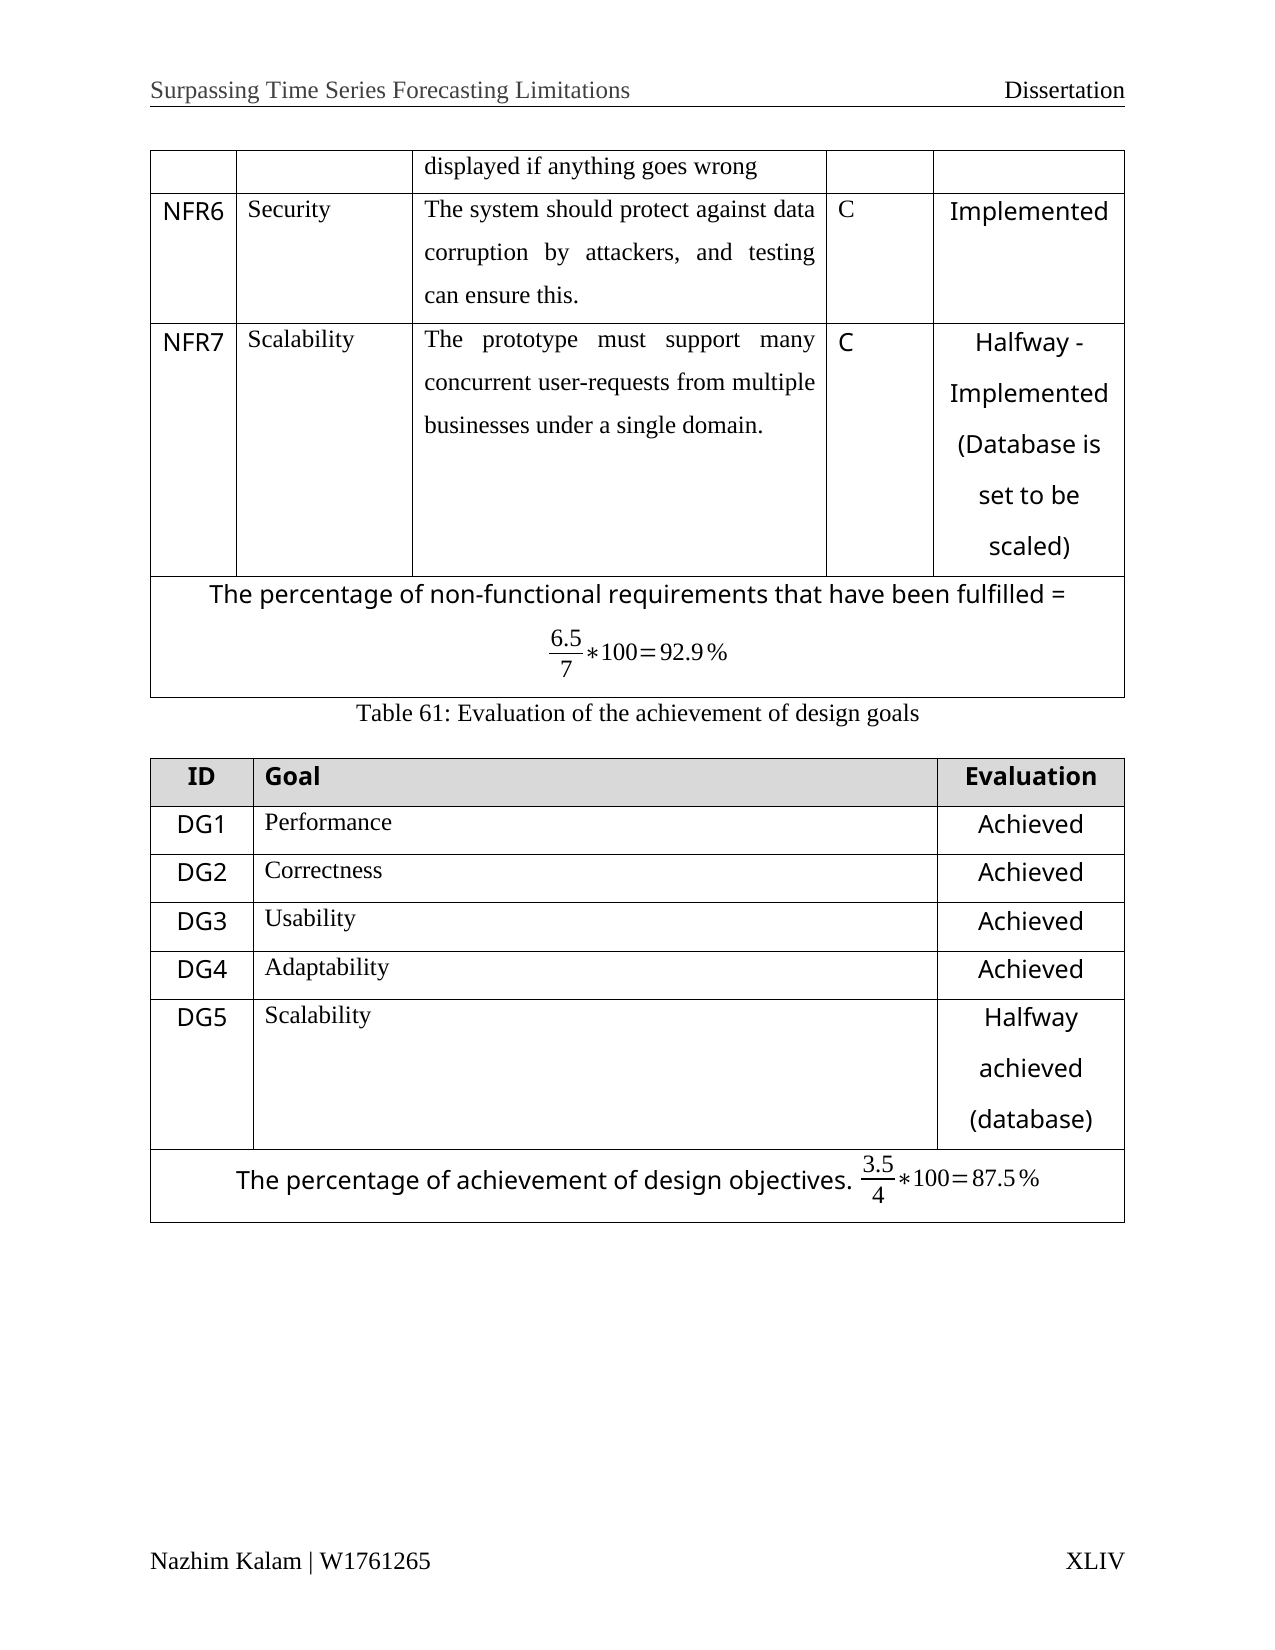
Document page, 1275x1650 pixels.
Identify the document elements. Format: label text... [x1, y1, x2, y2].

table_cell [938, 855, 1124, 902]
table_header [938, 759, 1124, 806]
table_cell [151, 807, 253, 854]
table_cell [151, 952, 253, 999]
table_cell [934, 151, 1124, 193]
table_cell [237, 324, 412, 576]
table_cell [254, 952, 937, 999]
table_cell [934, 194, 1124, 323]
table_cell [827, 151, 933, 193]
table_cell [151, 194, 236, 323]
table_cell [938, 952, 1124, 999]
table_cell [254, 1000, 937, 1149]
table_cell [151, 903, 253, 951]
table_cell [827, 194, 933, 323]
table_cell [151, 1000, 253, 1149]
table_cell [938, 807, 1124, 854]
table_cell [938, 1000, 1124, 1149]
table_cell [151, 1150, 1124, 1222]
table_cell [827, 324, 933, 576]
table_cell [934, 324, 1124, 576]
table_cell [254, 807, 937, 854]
text Table 61: Evaluation of the achievement of design goals [150, 698, 1125, 727]
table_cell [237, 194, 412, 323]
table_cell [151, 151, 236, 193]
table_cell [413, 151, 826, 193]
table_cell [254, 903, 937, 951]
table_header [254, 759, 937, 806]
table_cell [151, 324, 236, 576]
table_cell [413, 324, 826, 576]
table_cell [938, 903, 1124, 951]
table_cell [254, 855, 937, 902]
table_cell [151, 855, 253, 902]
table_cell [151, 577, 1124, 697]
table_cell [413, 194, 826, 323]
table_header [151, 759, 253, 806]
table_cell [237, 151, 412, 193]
